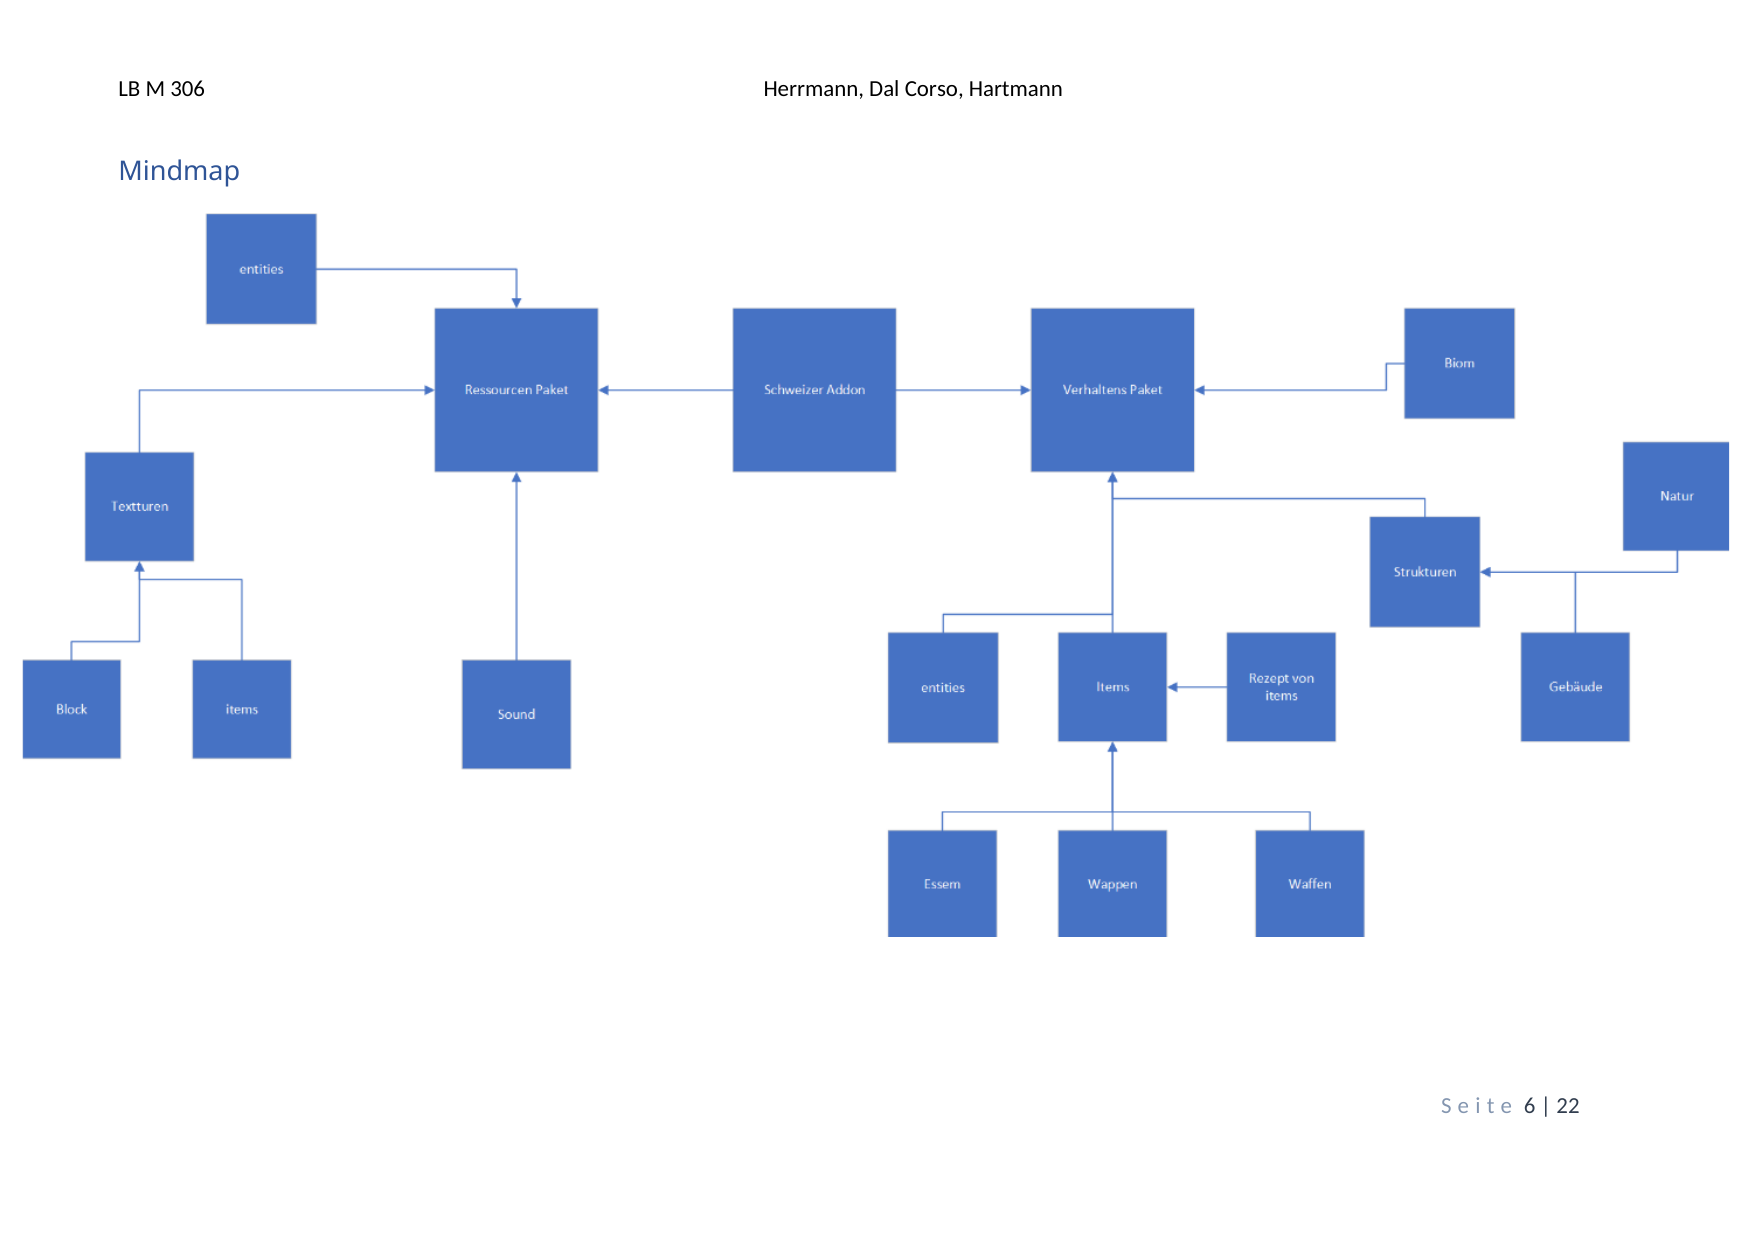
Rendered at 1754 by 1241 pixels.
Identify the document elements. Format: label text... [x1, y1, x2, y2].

subtitle Mindmap [118, 152, 1606, 189]
picture [20, 213, 1728, 935]
